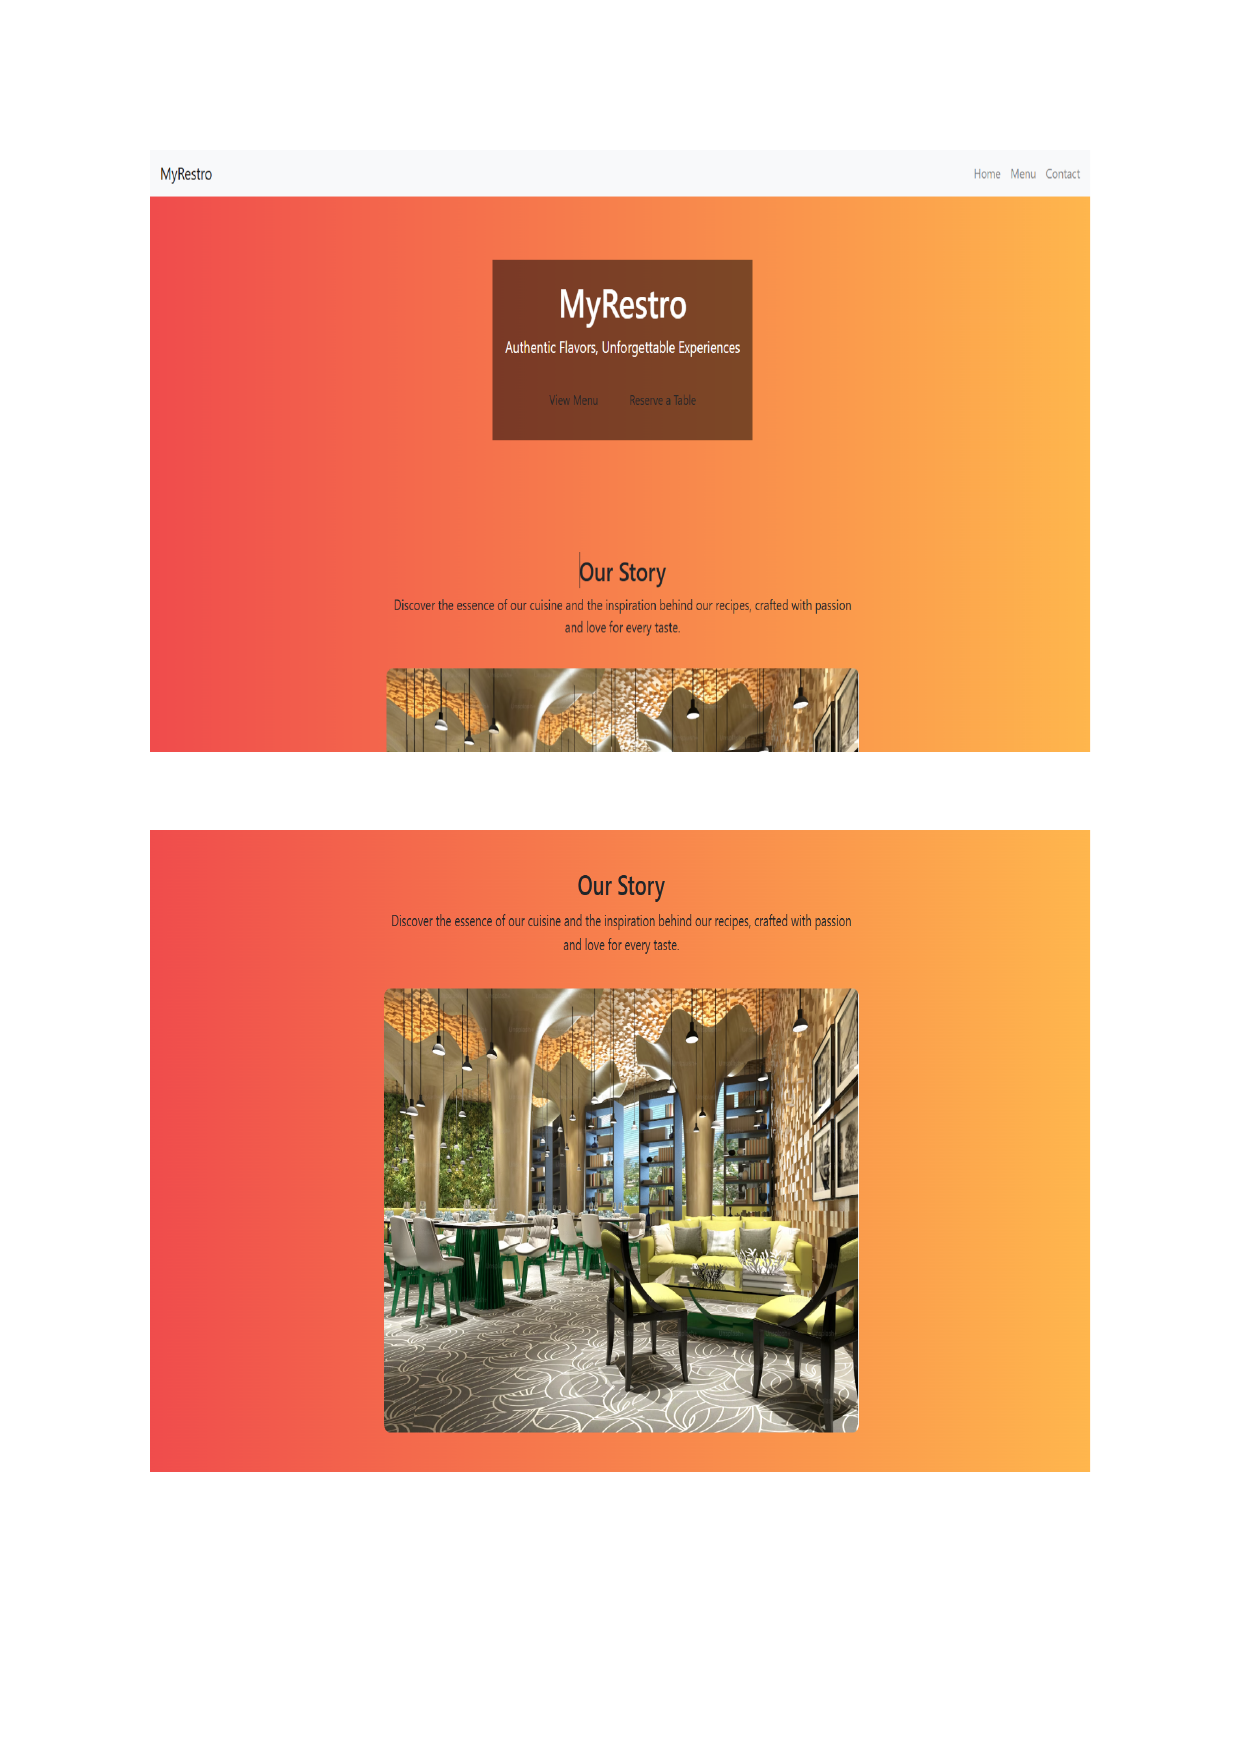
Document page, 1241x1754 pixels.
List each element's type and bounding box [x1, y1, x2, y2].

picture [150, 830, 1091, 1472]
picture [150, 150, 1091, 752]
